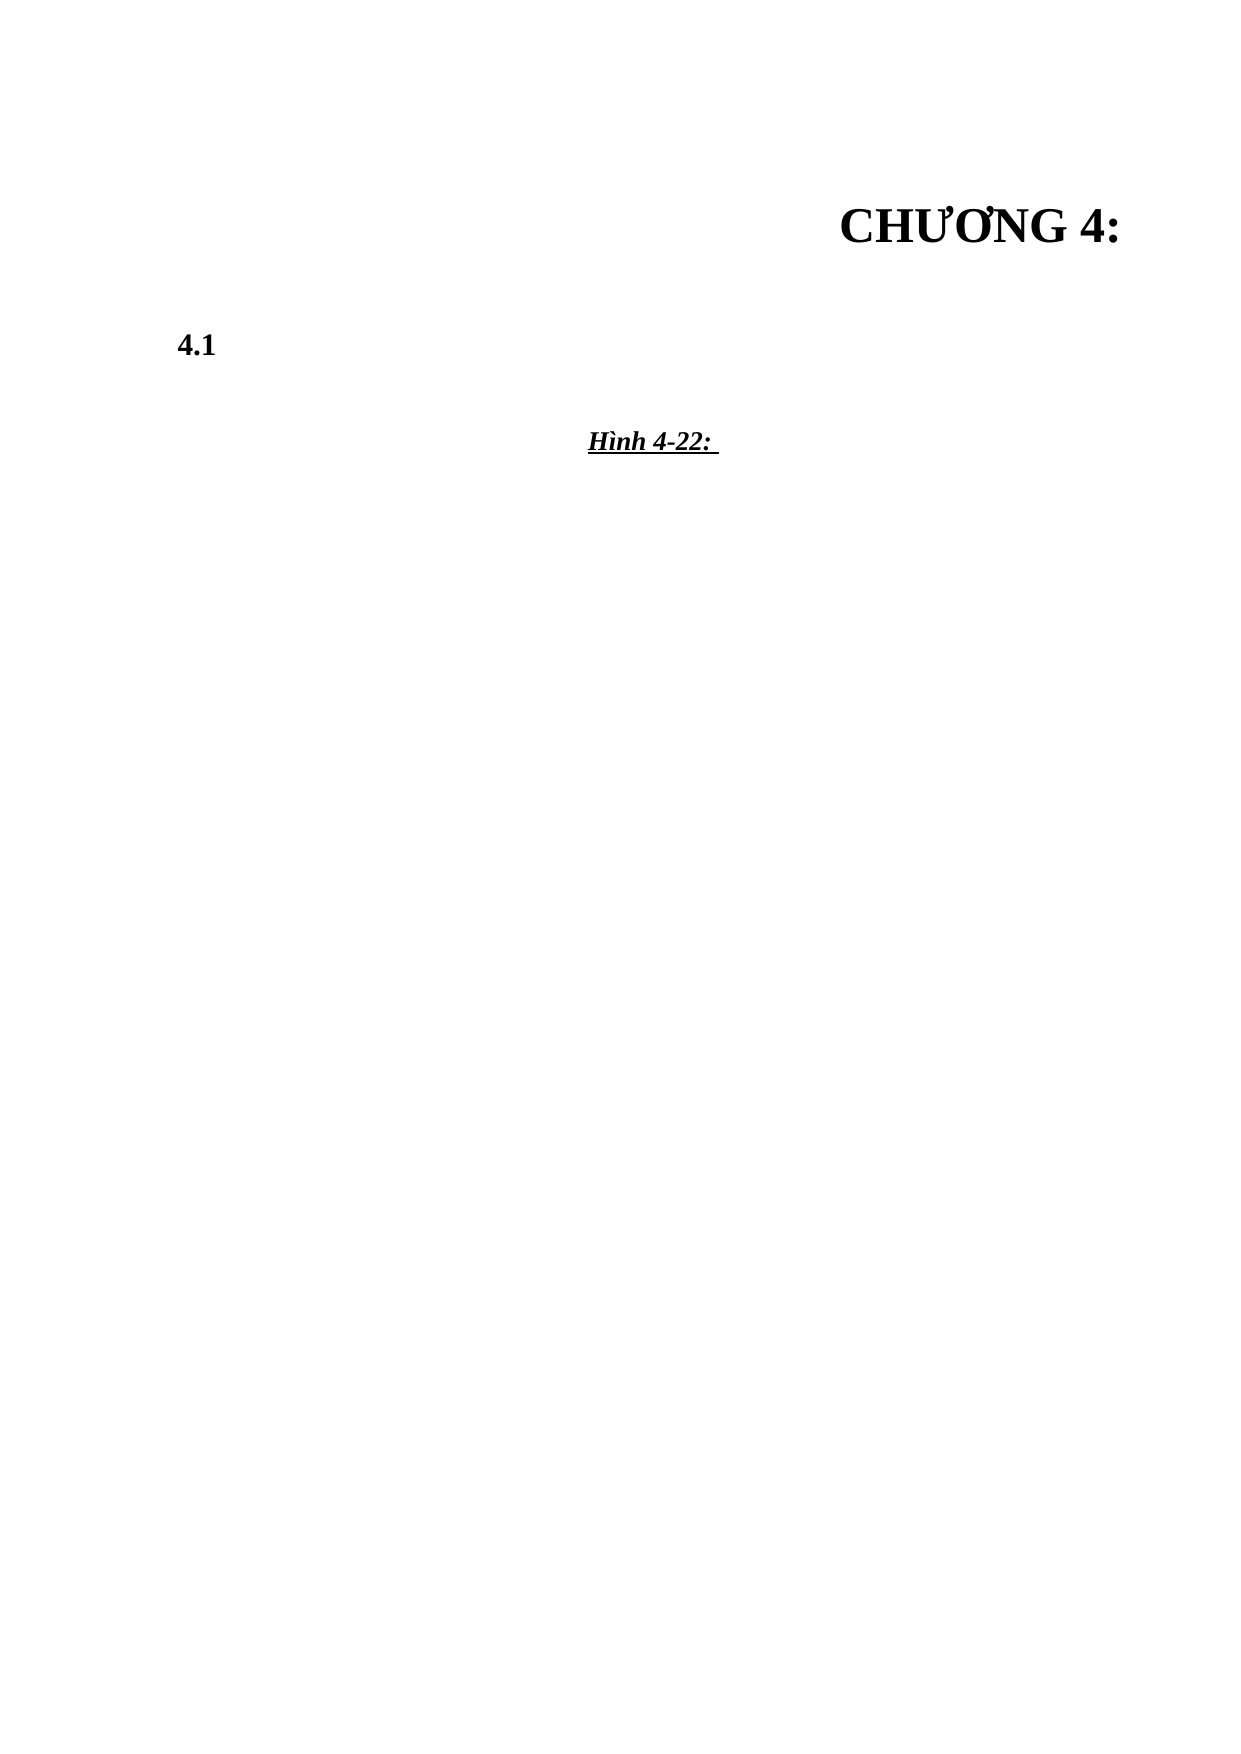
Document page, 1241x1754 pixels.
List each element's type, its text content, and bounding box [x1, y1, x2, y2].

subtitle CHƯƠNG 4: [177, 196, 1122, 253]
subtitle 4.1 [177, 326, 1122, 362]
text Hình 4-22: [177, 425, 1122, 456]
